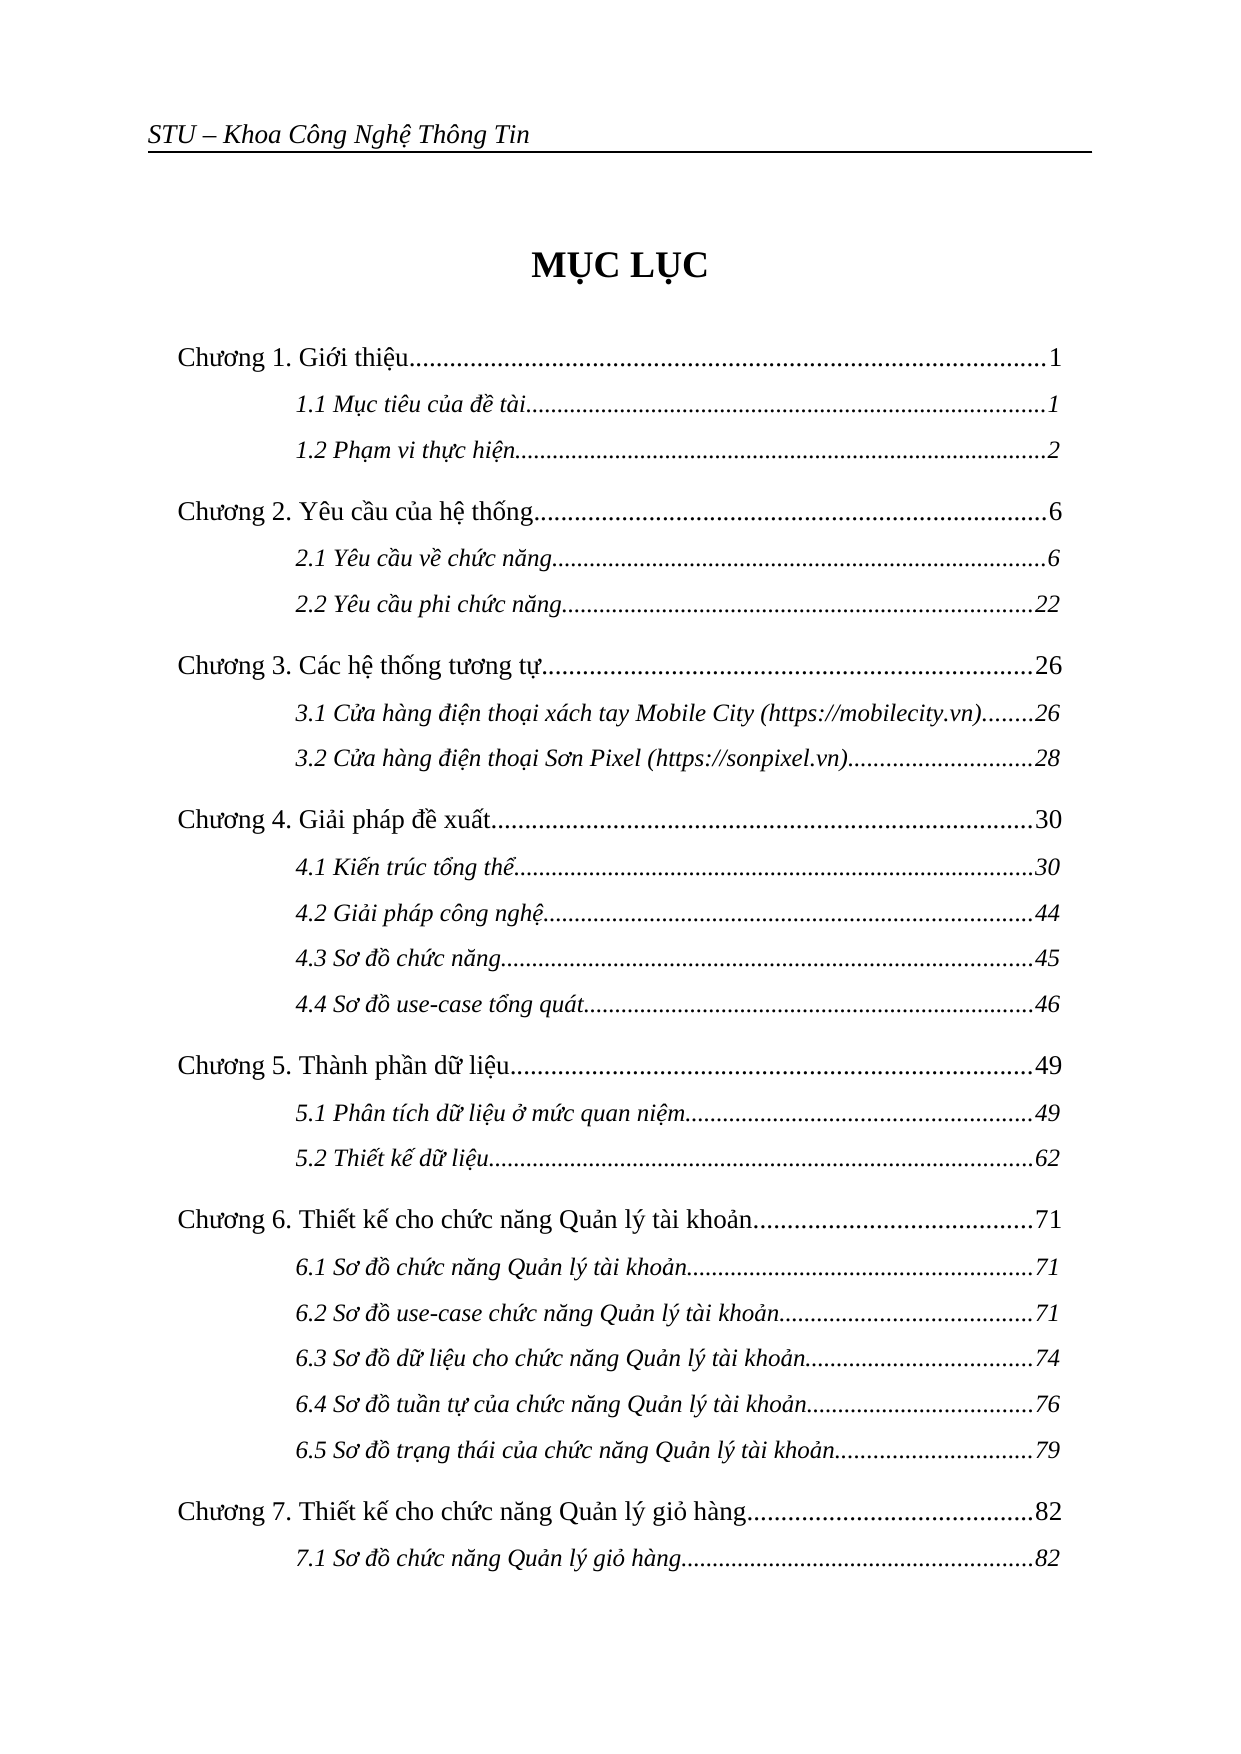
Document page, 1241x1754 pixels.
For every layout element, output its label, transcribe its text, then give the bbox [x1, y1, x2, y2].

text 4.3 Sơ đồ chức năng 45 [295, 940, 1092, 973]
text 4.1 Kiến trúc tổng thể 30 [295, 848, 1092, 882]
text Chương 5. Thành phần dữ liệu 49 [177, 1044, 1063, 1082]
text 6.1 Sơ đồ chức năng Quản lý tài khoản 71 [295, 1248, 1092, 1282]
text 1.1 Mục tiêu của đề tài 1 [295, 386, 1092, 419]
text 2.2 Yêu cầu phi chức năng 22 [295, 586, 1092, 619]
text 6.5 Sơ đồ trạng thái của chức năng Quản lý tài khoản 79 [295, 1432, 1092, 1465]
text Chương 1. Giới thiệu 1 [177, 336, 1063, 373]
text 7.1 Sơ đồ chức năng Quản lý giỏ hàng 82 [295, 1540, 1092, 1573]
text Chương 4. Giải pháp đề xuất 30 [177, 798, 1063, 836]
text Chương 2. Yêu cầu của hệ thống 6 [177, 490, 1063, 528]
text Chương 7. Thiết kế cho chức năng Quản lý giỏ hàng 82 [177, 1490, 1063, 1528]
text 3.2 Cửa hàng điện thoại Sơn Pixel (https://sonpixel.vn) 28 [295, 740, 1092, 773]
text 6.3 Sơ đồ dữ liệu cho chức năng Quản lý tài khoản 74 [295, 1340, 1092, 1373]
text 6.2 Sơ đồ use-case chức năng Quản lý tài khoản 71 [295, 1294, 1092, 1328]
text 4.4 Sơ đồ use-case tổng quát 46 [295, 986, 1092, 1019]
text 3.1 Cửa hàng điện thoại xách tay Mobile City (https://mobilecity.vn) 26 [295, 694, 1092, 728]
text Chương 3. Các hệ thống tương tự 26 [177, 644, 1063, 682]
text 1.2 Phạm vi thực hiện 2 [295, 432, 1092, 465]
text 4.2 Giải pháp công nghệ 44 [295, 894, 1092, 928]
text 5.1 Phân tích dữ liệu ở mức quan niệm 49 [295, 1094, 1092, 1128]
text Chương 6. Thiết kế cho chức năng Quản lý tài khoản 71 [177, 1198, 1063, 1236]
title MỤC LỤC [148, 244, 1092, 286]
text 6.4 Sơ đồ tuần tự của chức năng Quản lý tài khoản 76 [295, 1386, 1092, 1419]
text 5.2 Thiết kế dữ liệu 62 [295, 1140, 1092, 1173]
text 2.1 Yêu cầu về chức năng 6 [295, 540, 1092, 573]
